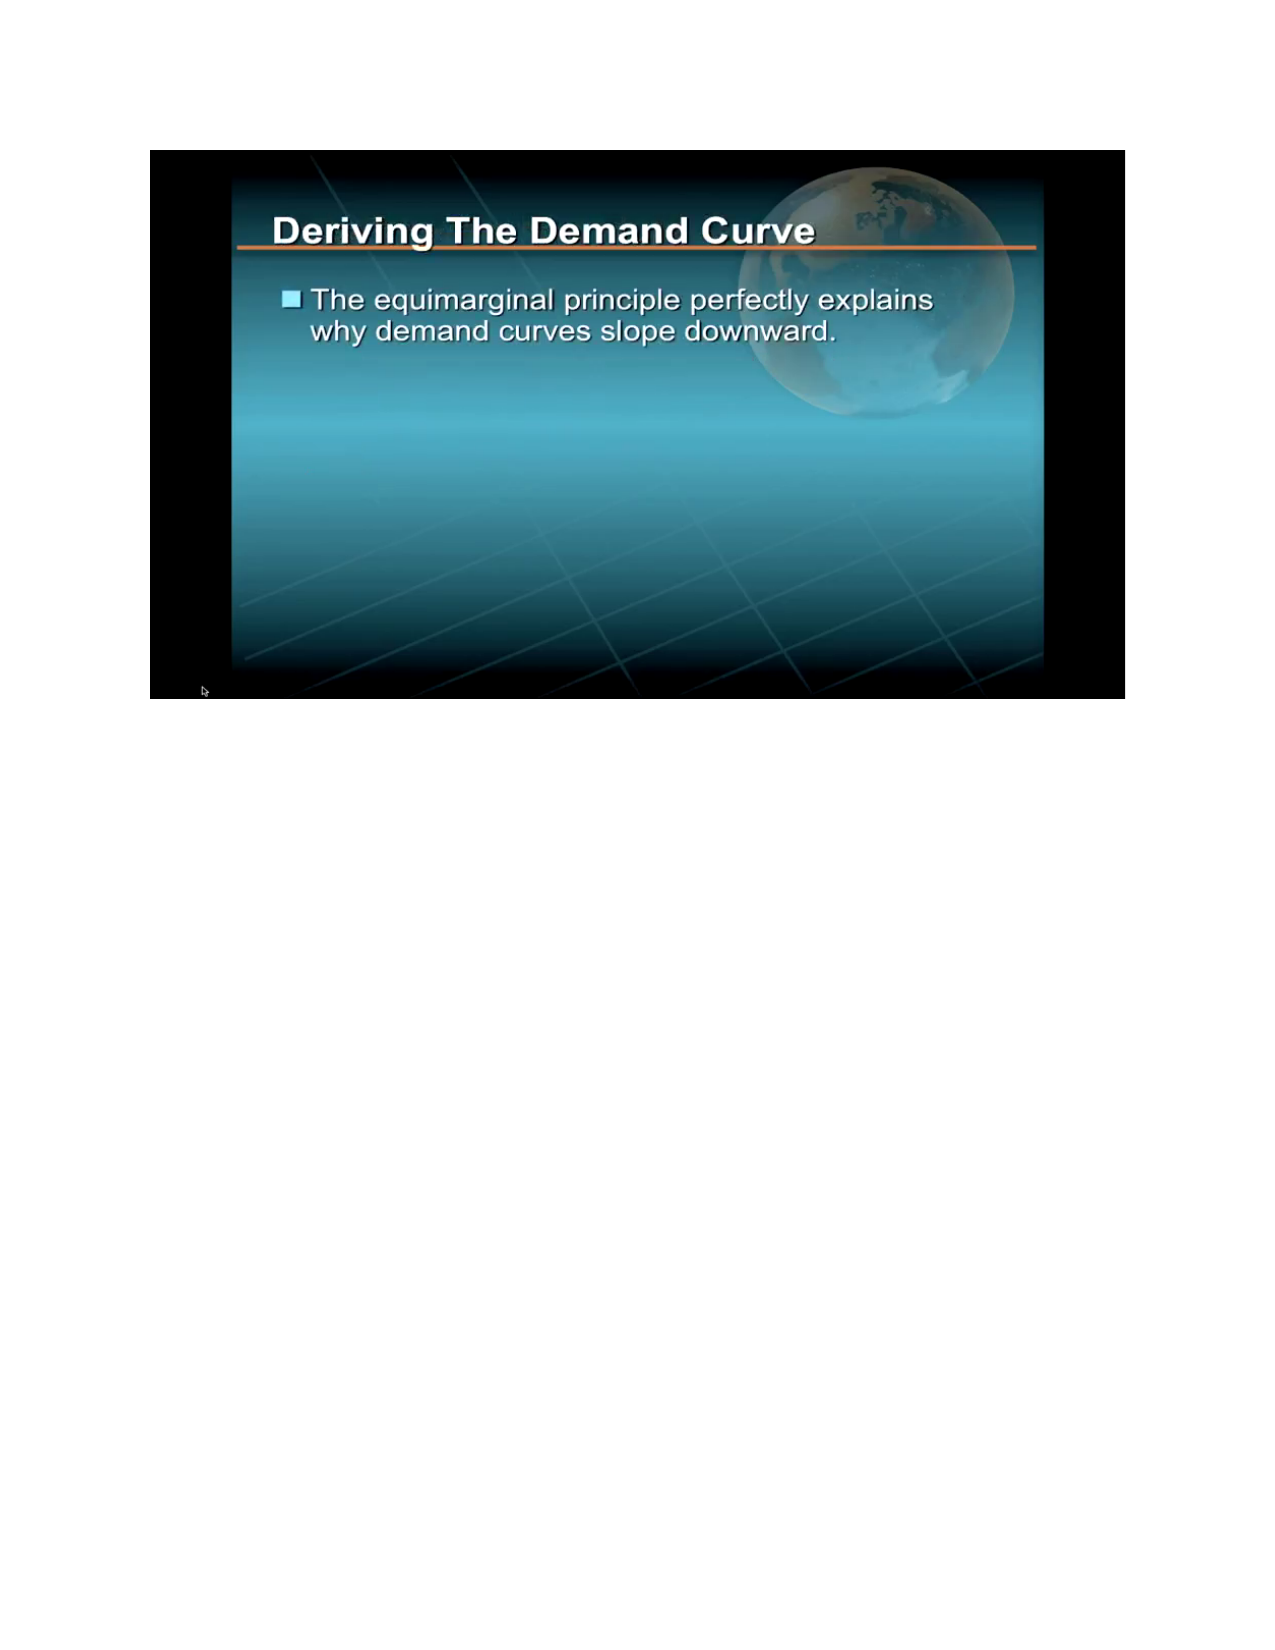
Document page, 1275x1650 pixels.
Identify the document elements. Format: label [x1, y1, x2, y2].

picture [150, 150, 1125, 699]
